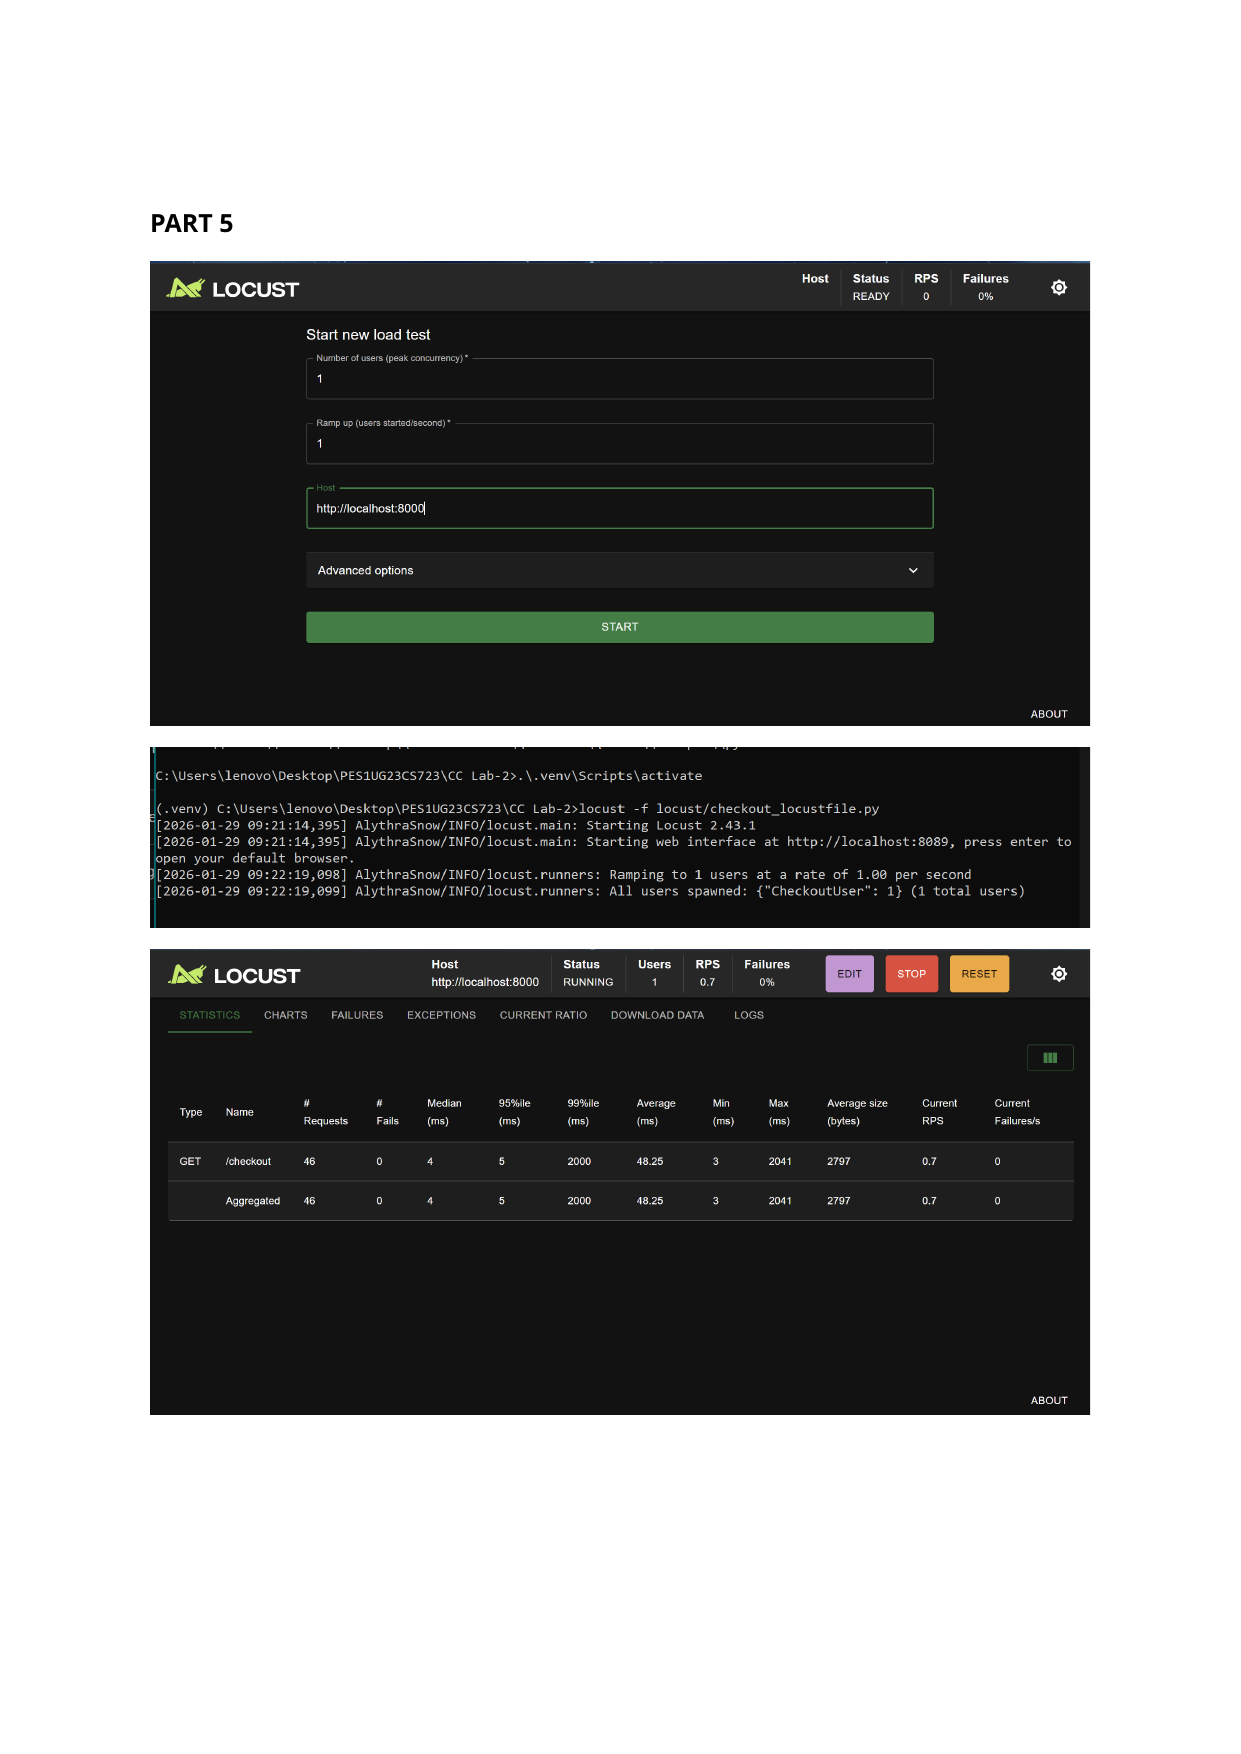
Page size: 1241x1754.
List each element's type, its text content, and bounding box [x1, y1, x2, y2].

picture [150, 261, 1091, 726]
text PART 5 [150, 206, 1090, 240]
picture [150, 747, 1091, 928]
picture [150, 949, 1091, 1415]
